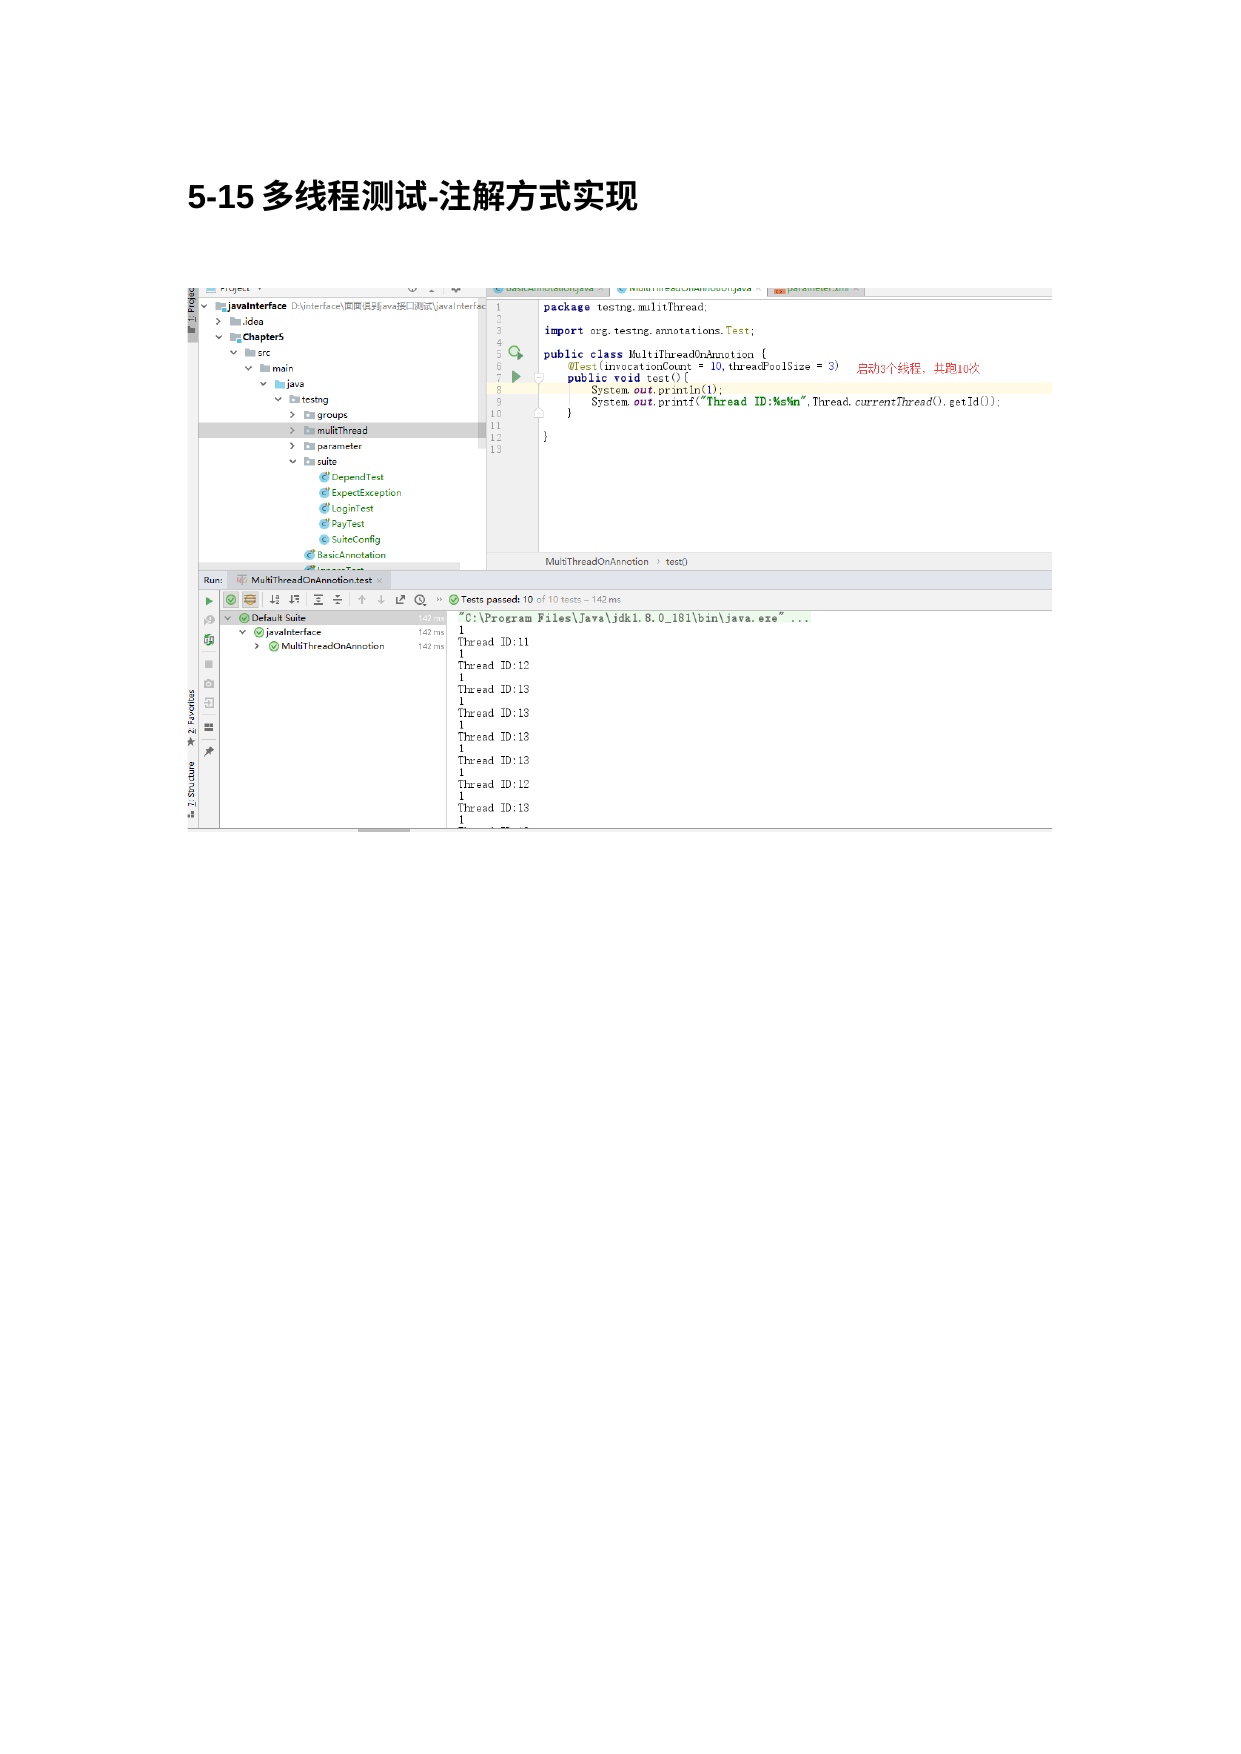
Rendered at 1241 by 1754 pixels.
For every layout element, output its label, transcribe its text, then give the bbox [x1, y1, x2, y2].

picture [187, 288, 1053, 832]
subtitle 5-15多线程测试-注解方式实现 [187, 162, 1053, 227]
